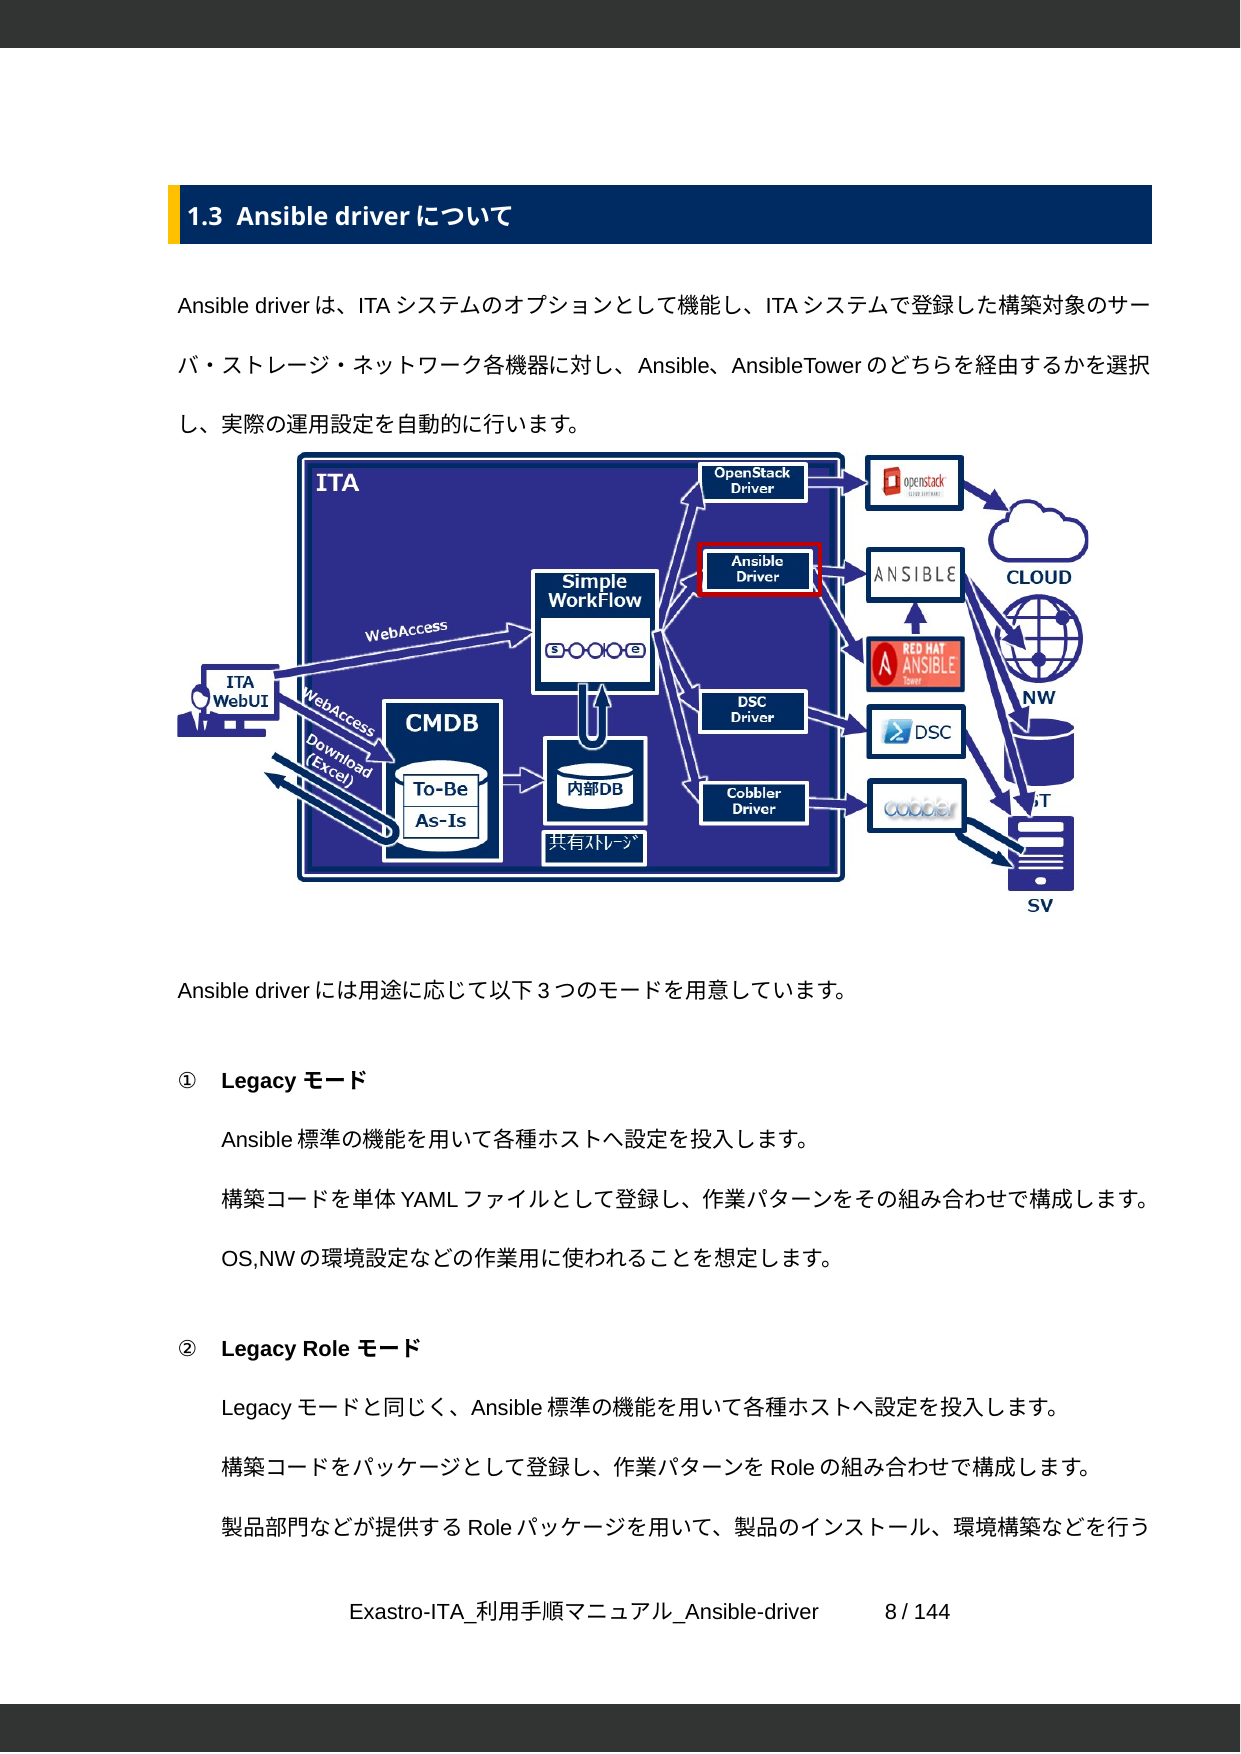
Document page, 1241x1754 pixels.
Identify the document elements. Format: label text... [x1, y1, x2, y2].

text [177, 1317, 1152, 1555]
text Legacy モード Ansible標準の機能を用いて各種ホストへ設定を投入します。 構築コードを単体YAMLファイルとして登録し、作業パターンをその組み合わせで構成します。 OS,NWの環境設定などの作業用に使われることを想定します。 [177, 1049, 1152, 1287]
subtitle Ansible driverについて [180, 185, 1152, 244]
picture [177, 452, 1089, 929]
text Ansible driverは、ITAシステムのオプションとして機能し、ITAシステムで登録した構築対象のサーバ・ストレージ・ネットワーク各機器に対し、Ansible、AnsibleTowerのどちらを経由するかを選択し、実際の運用設定を自動的に行います。 [177, 274, 1152, 453]
picture [0, 1704, 1241, 1752]
picture [0, 0, 1241, 48]
text Ansible driverには用途に応じて以下3つのモードを用意しています。 [177, 959, 1152, 1049]
